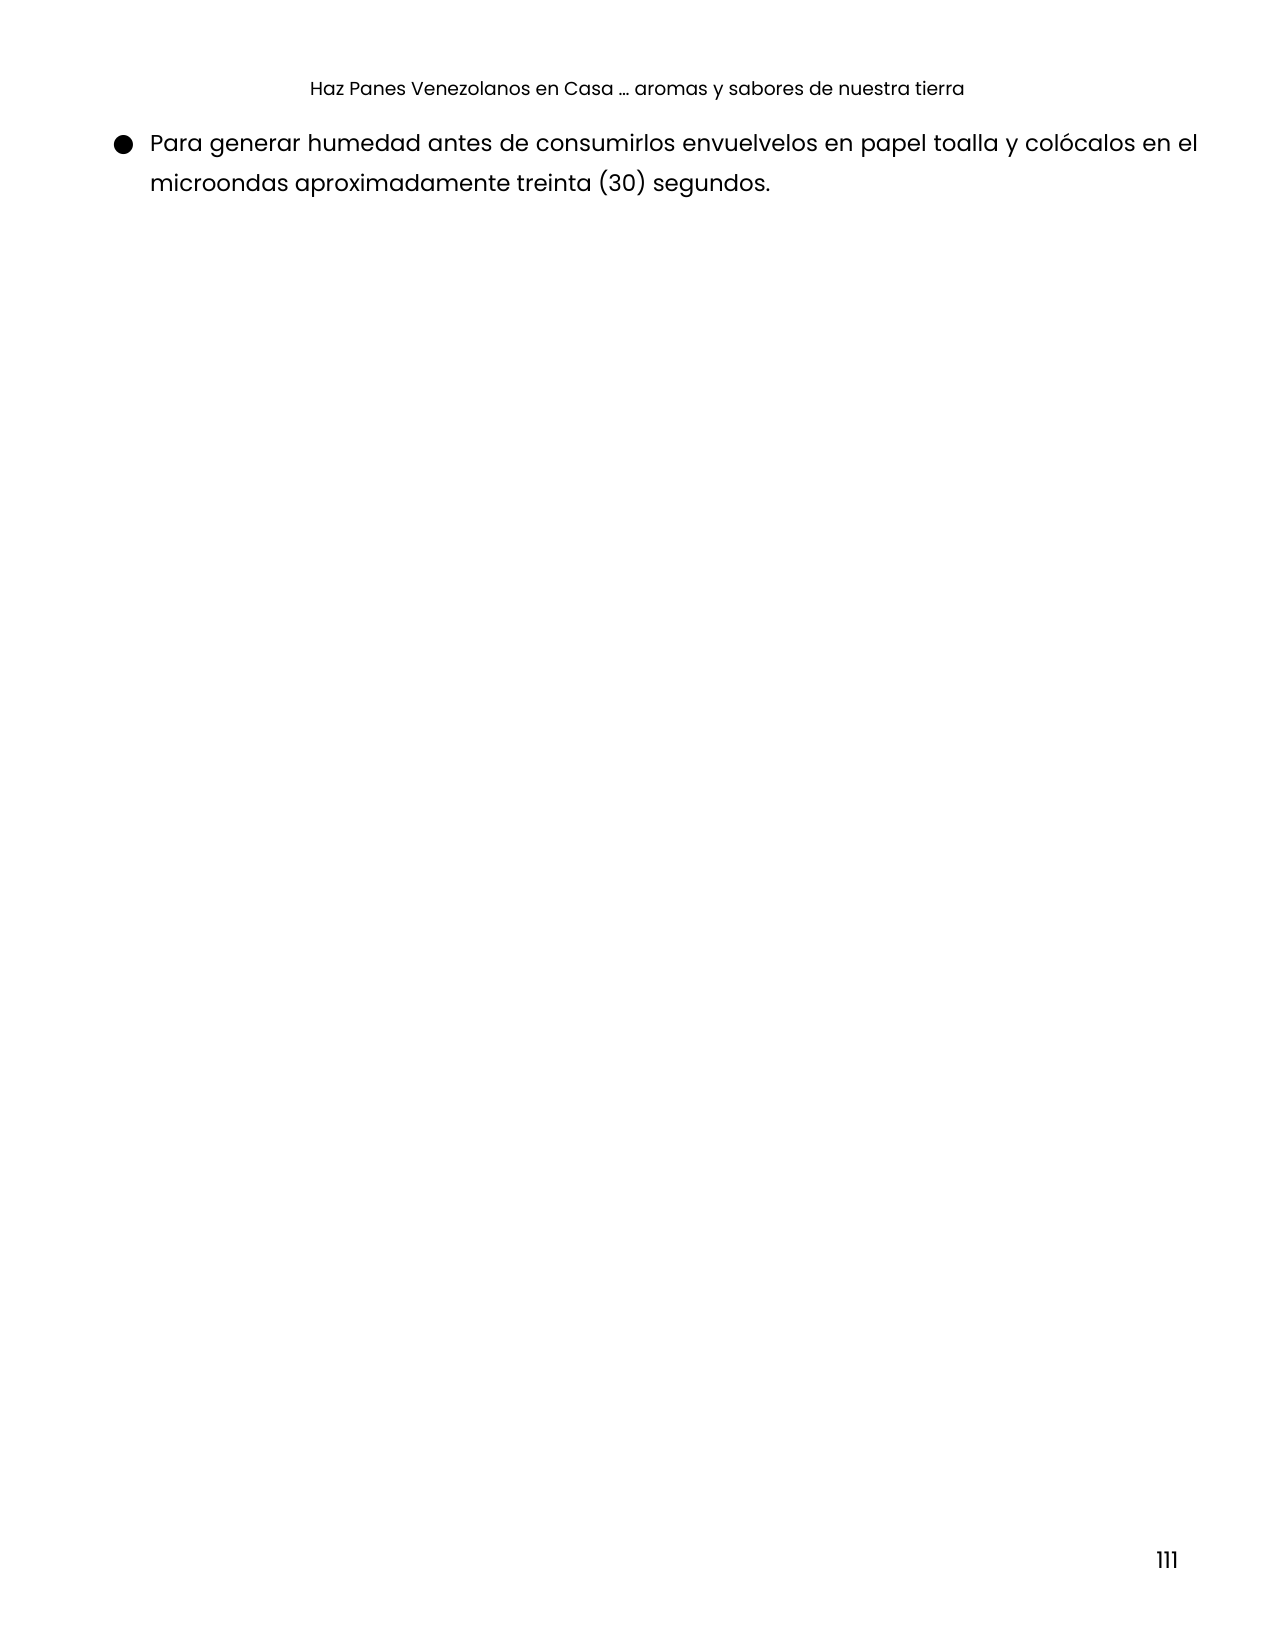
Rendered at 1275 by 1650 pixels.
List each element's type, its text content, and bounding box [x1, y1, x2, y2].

list Para generar humedad antes de consumirlos envuelvelos en papel toalla y colócalos en el microondas aproximadamente treinta (30) segundos. [112, 122, 1200, 199]
